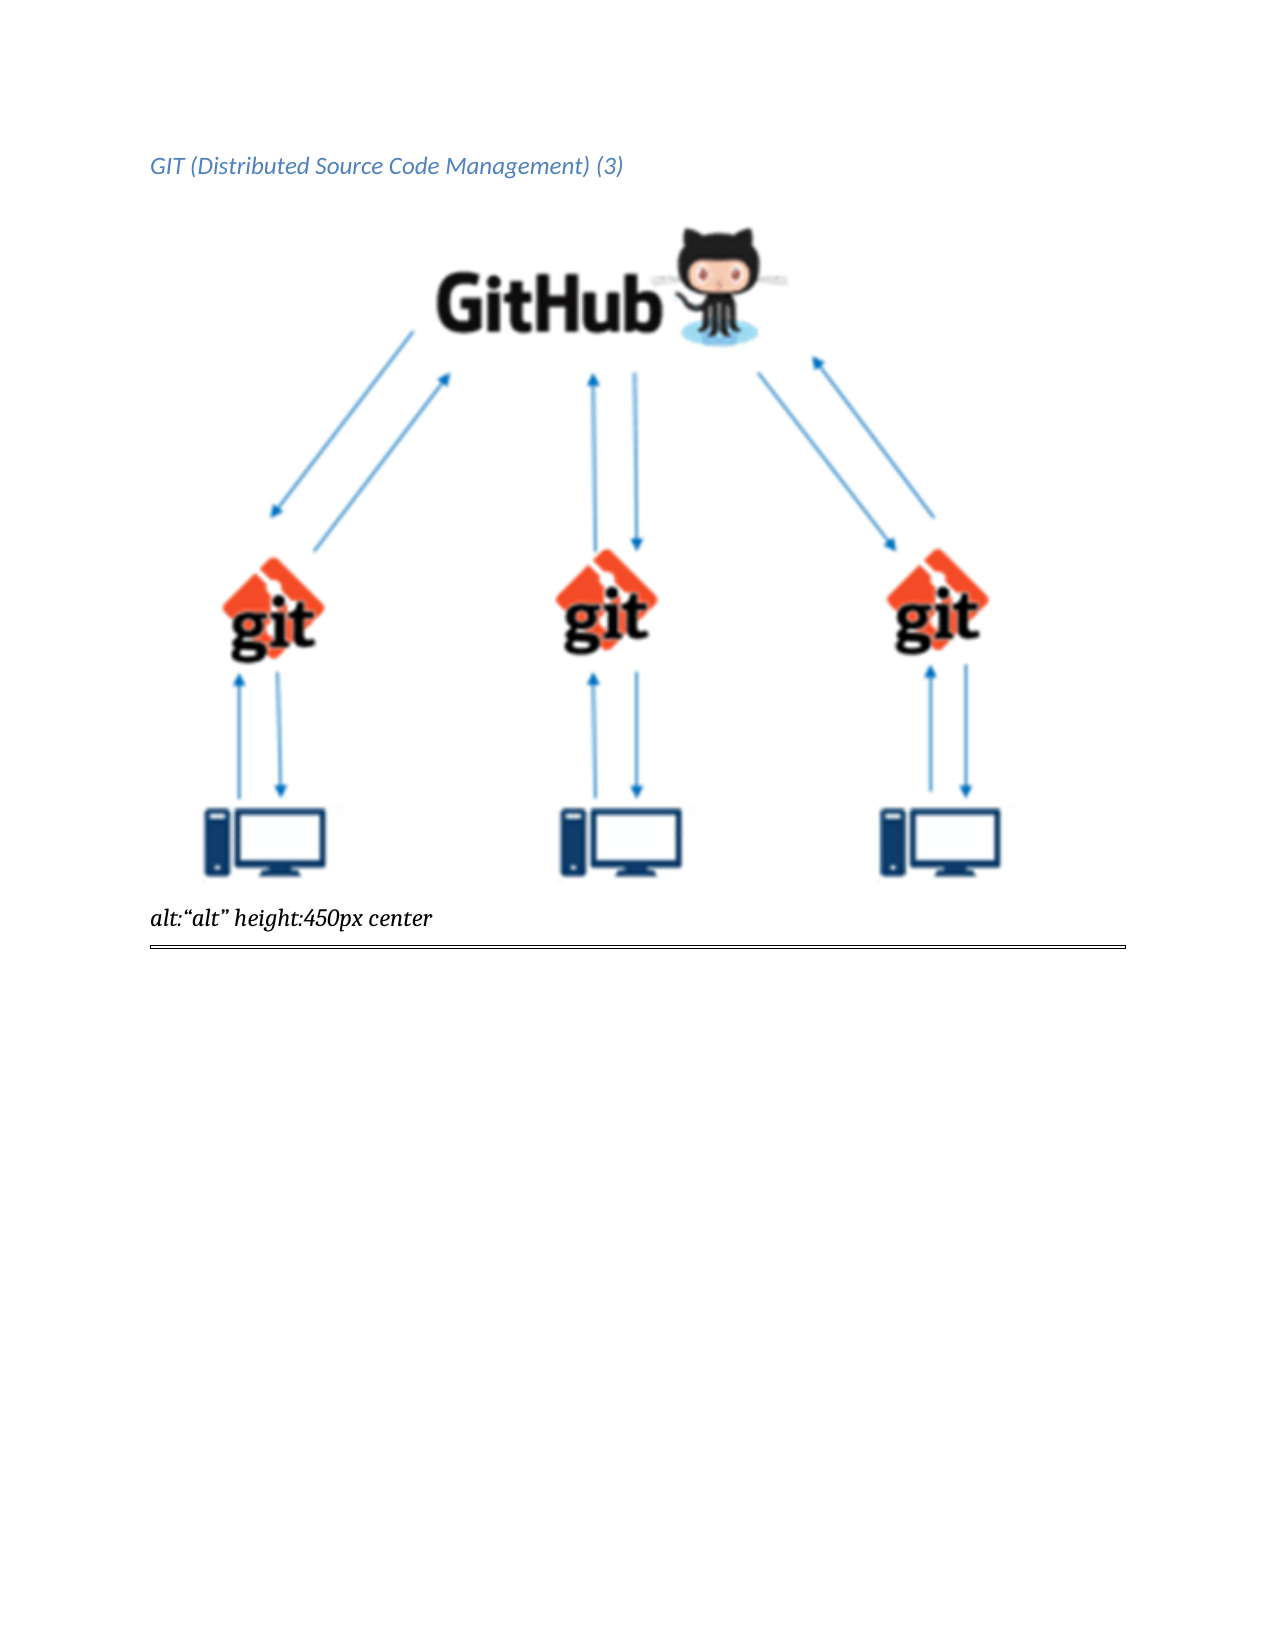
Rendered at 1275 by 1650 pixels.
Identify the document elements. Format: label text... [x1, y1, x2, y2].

text alt:“alt” height:450px center [150, 904, 1125, 933]
picture [168, 180, 1044, 884]
subtitle GIT (Distributed Source Code Management) (3) [150, 150, 1125, 181]
